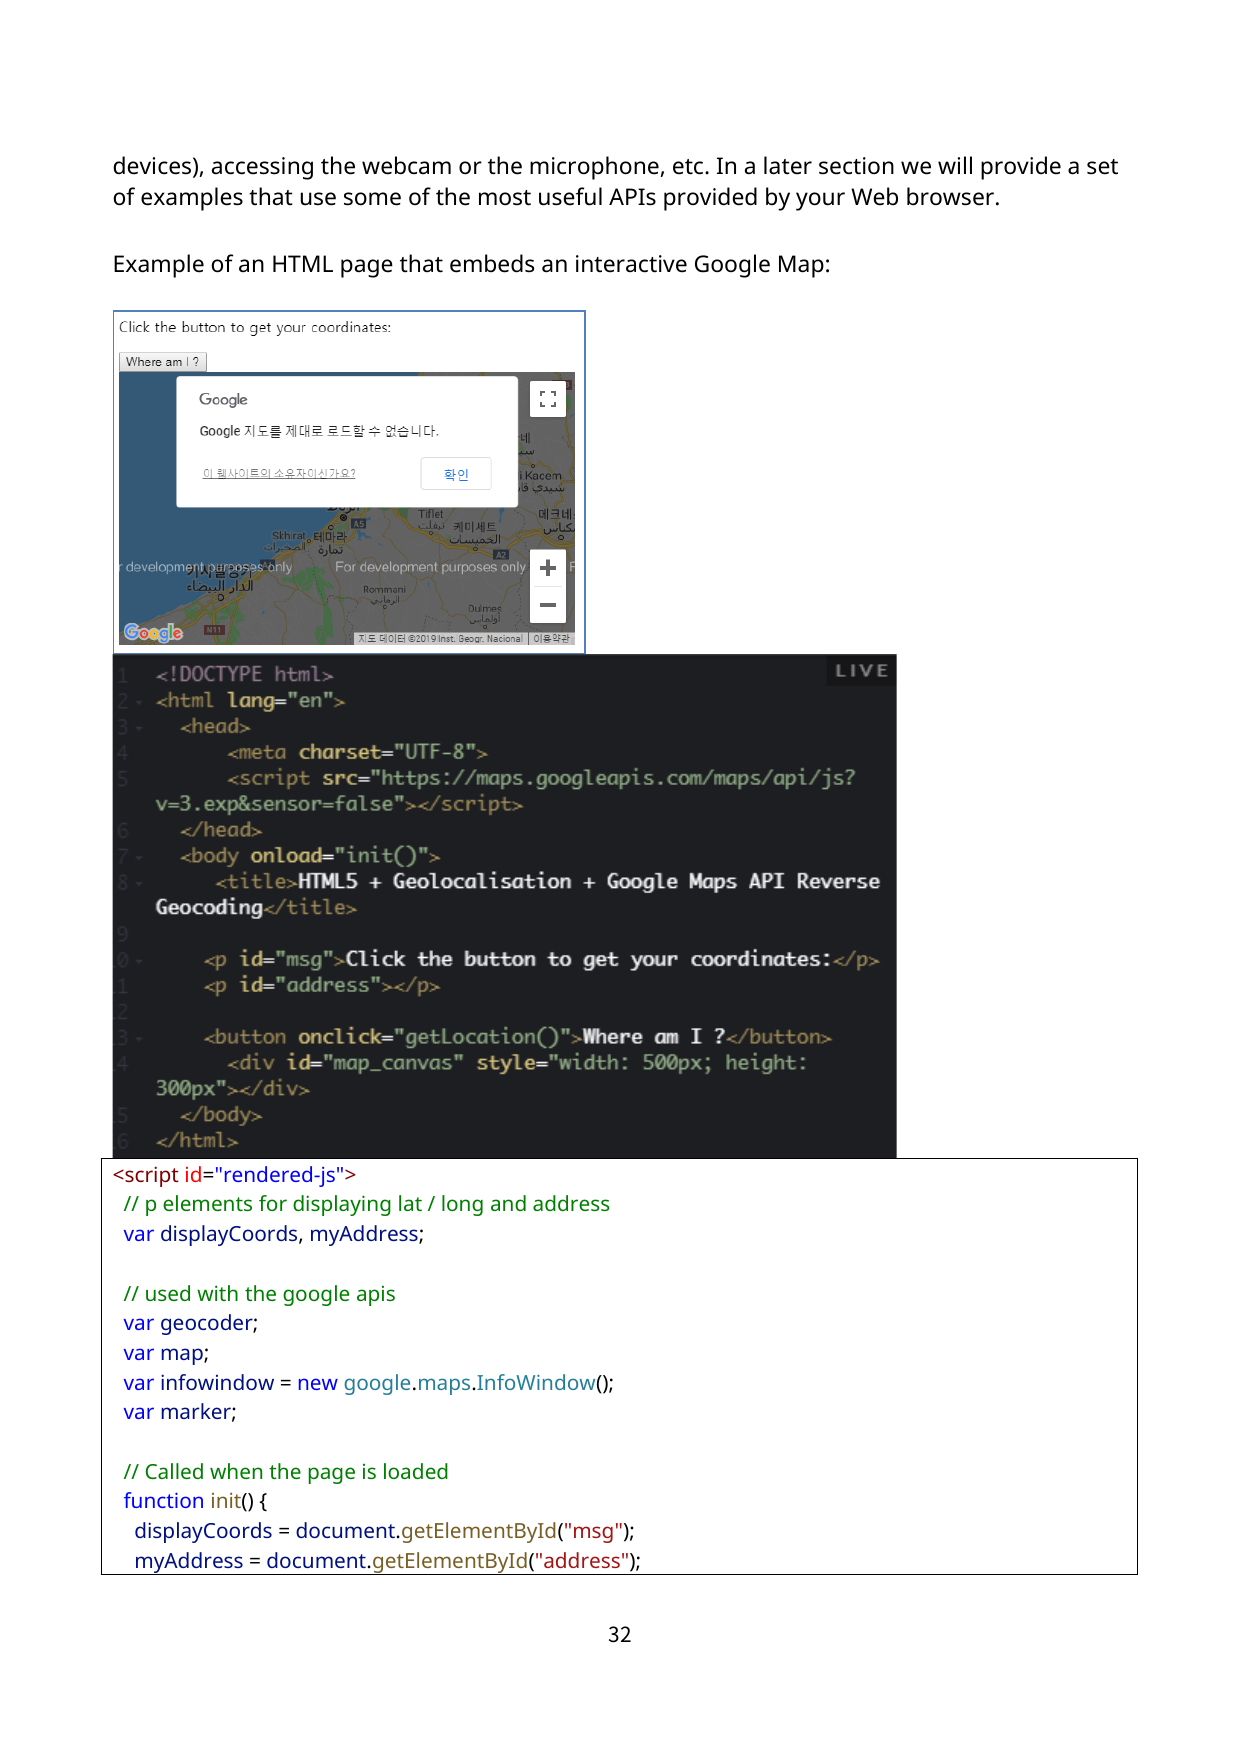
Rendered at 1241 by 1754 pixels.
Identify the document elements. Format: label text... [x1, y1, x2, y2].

text Example of an HTML page that embeds an interactive Google Map: [112, 248, 1128, 279]
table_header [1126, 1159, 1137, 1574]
picture [114, 312, 584, 653]
picture [112, 654, 897, 1158]
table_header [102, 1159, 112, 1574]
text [112, 150, 1128, 212]
